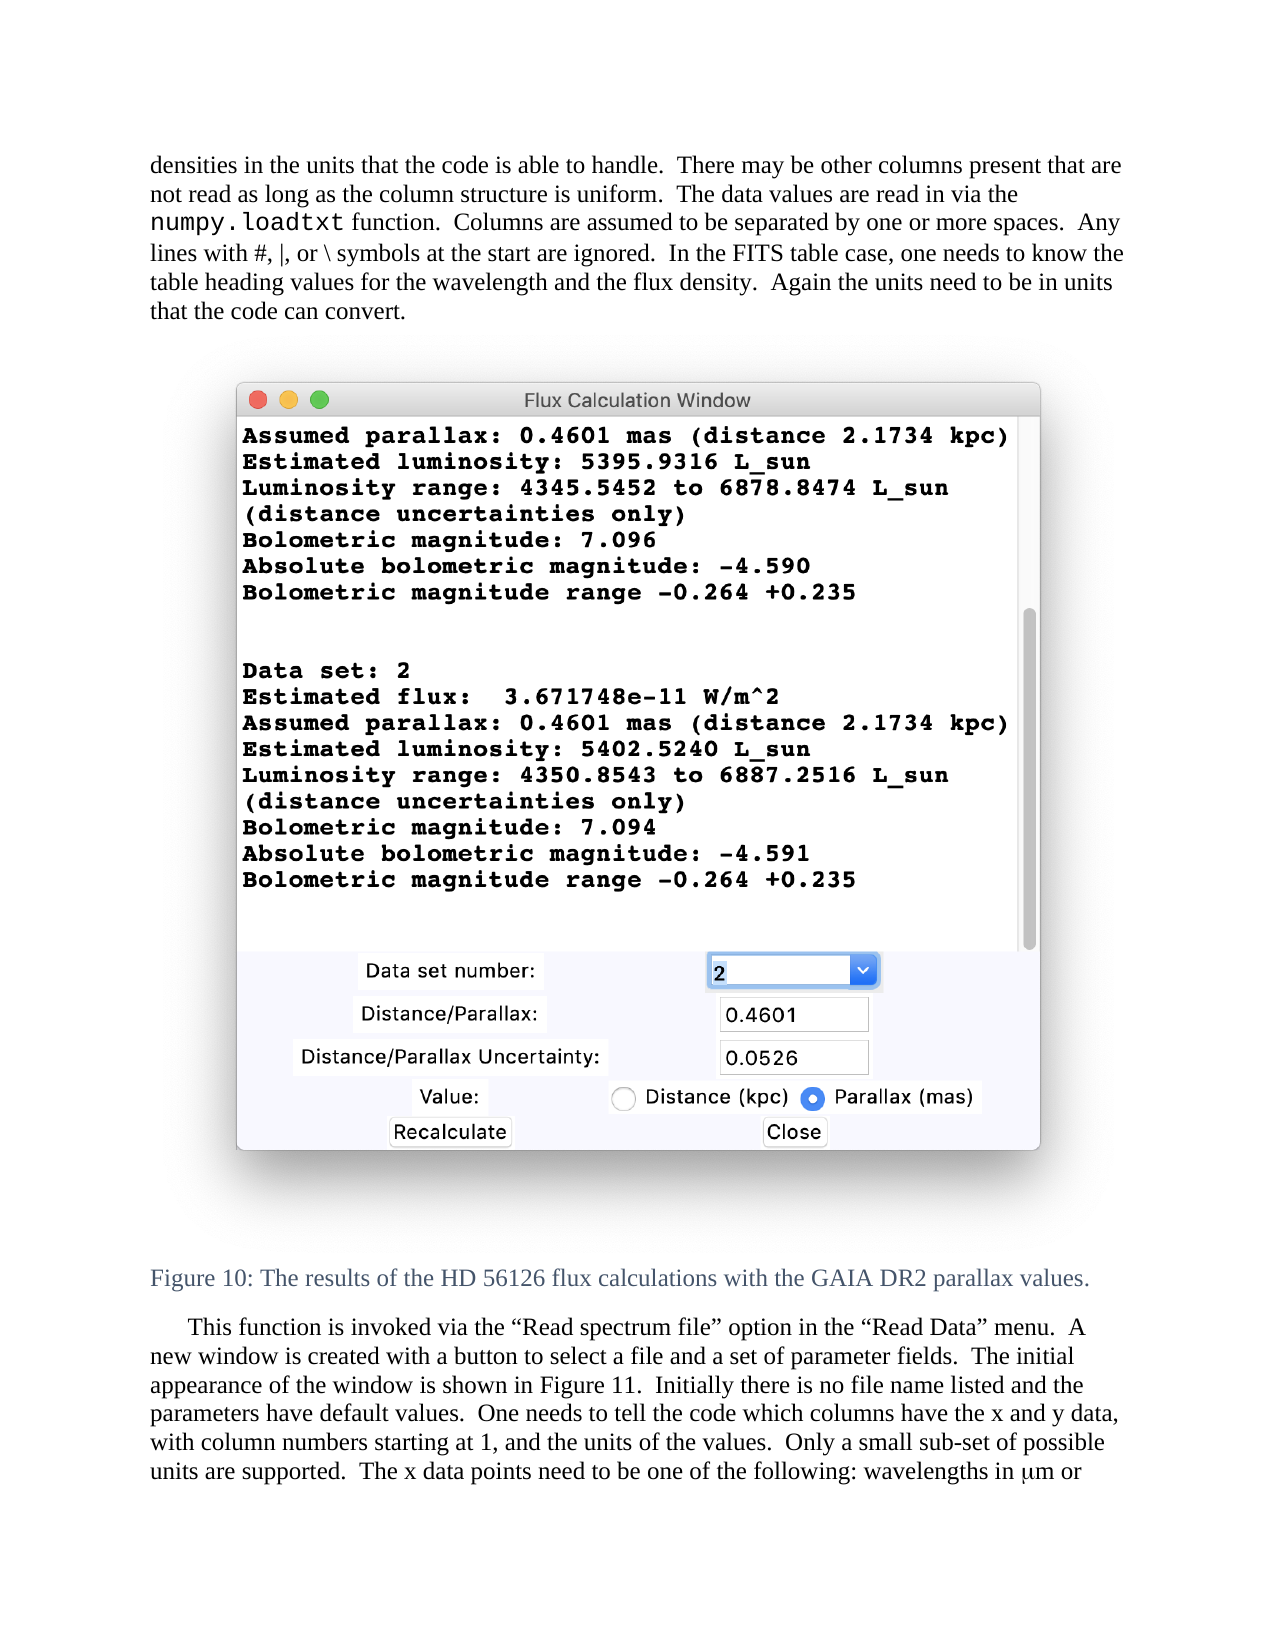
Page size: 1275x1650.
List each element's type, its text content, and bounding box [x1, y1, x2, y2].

text Figure 10: The results of the HD 56126 flux calculations with the GAIA DR2 parallax values. [150, 1263, 1125, 1291]
picture [150, 324, 1125, 1263]
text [150, 150, 1125, 324]
text This function is invoked via the “Read spectrum file” option in the “Read Data” menu. A new window is created with a button to select a file and a set of parameter fields. The initial appearance of the window is shown in Figure 11. Initially there is no file name listed and the parameters have default values. One needs to tell the code which columns have the x and y data, with column numbers starting at 1, and the units of the values. Only a small sub-set of possible units are supported. The x data points need to be one of the following: wavelengths in m or [150, 1312, 1125, 1485]
